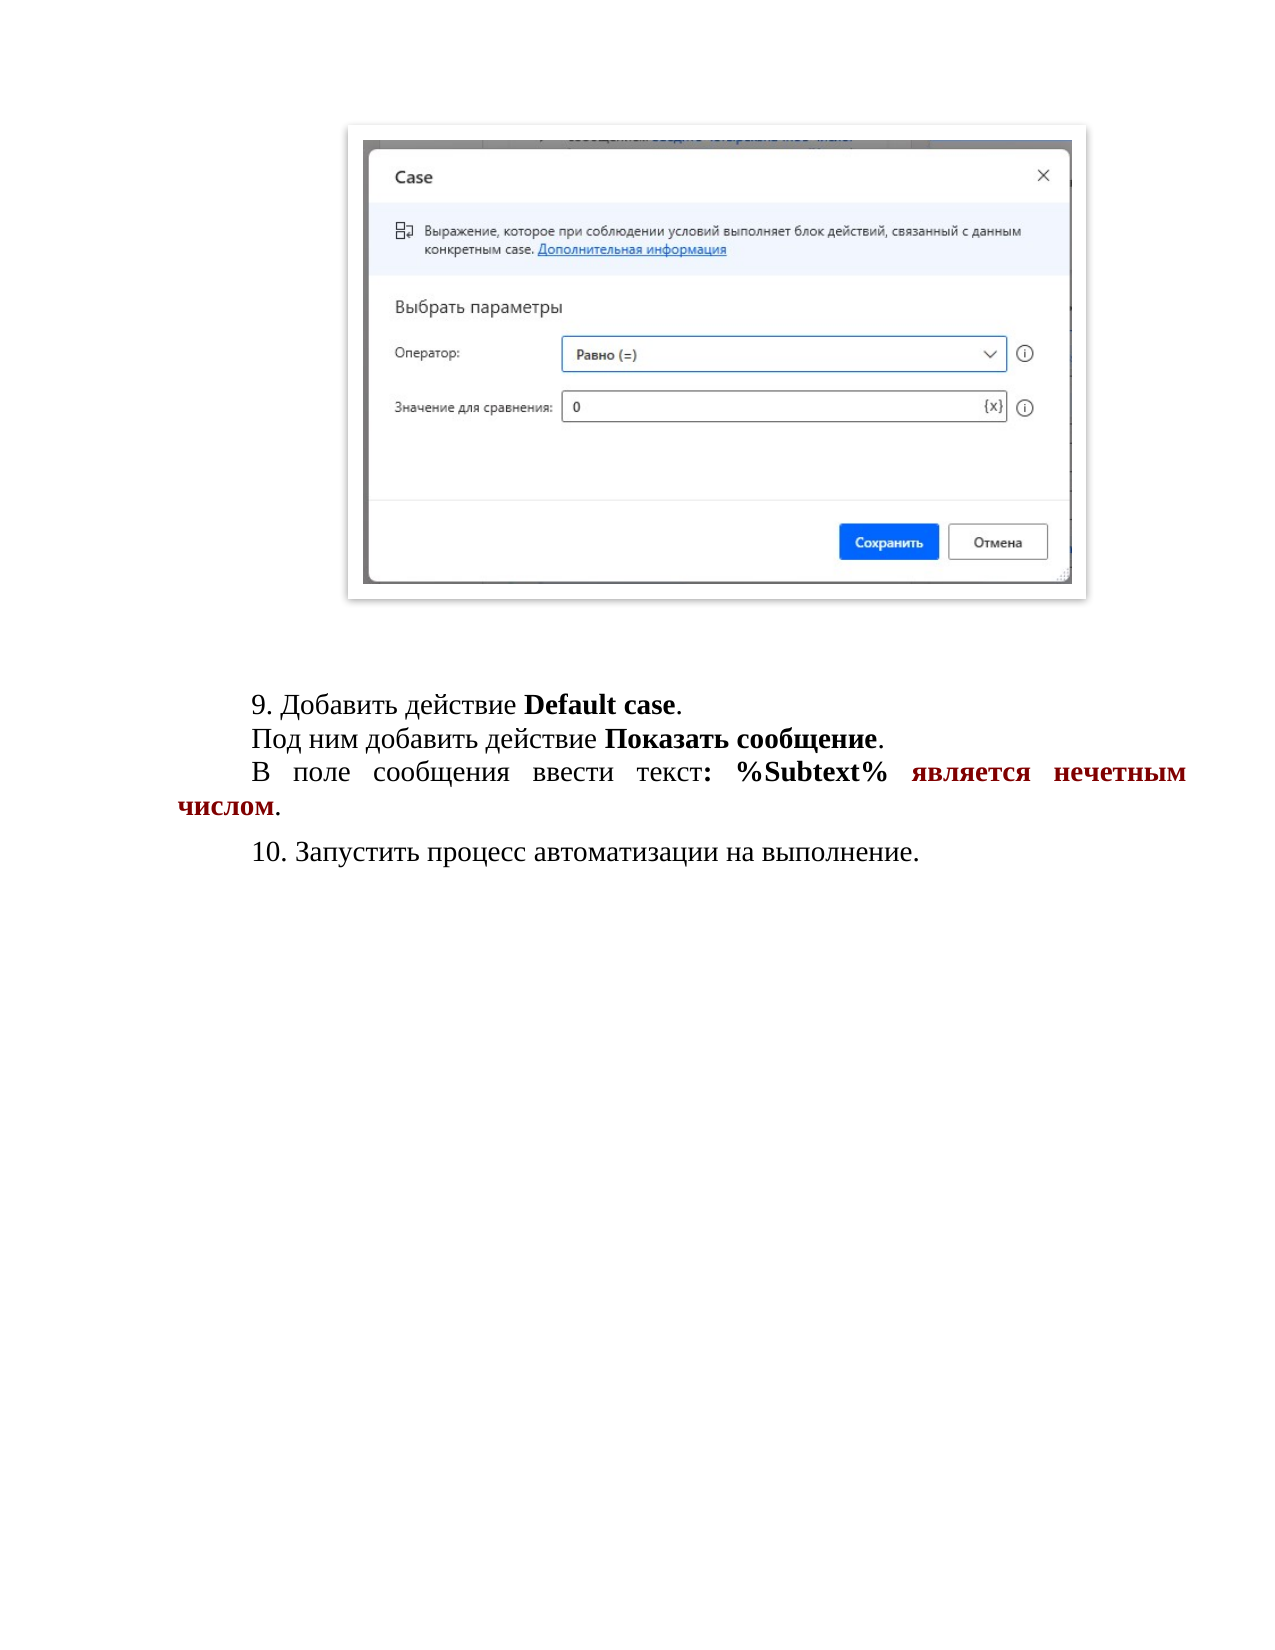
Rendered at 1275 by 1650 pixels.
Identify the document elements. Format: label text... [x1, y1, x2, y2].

text 10. Запустить процесс автоматизации на выполнение. [177, 834, 1186, 867]
text Под ним добавить действие Показать сообщение. [177, 721, 1186, 754]
picture [363, 140, 1072, 584]
text 9. Добавить действие Default case. [177, 687, 1186, 721]
text В поле сообщения ввести текст: %Subtext% является нечетным числом. [177, 754, 1186, 821]
